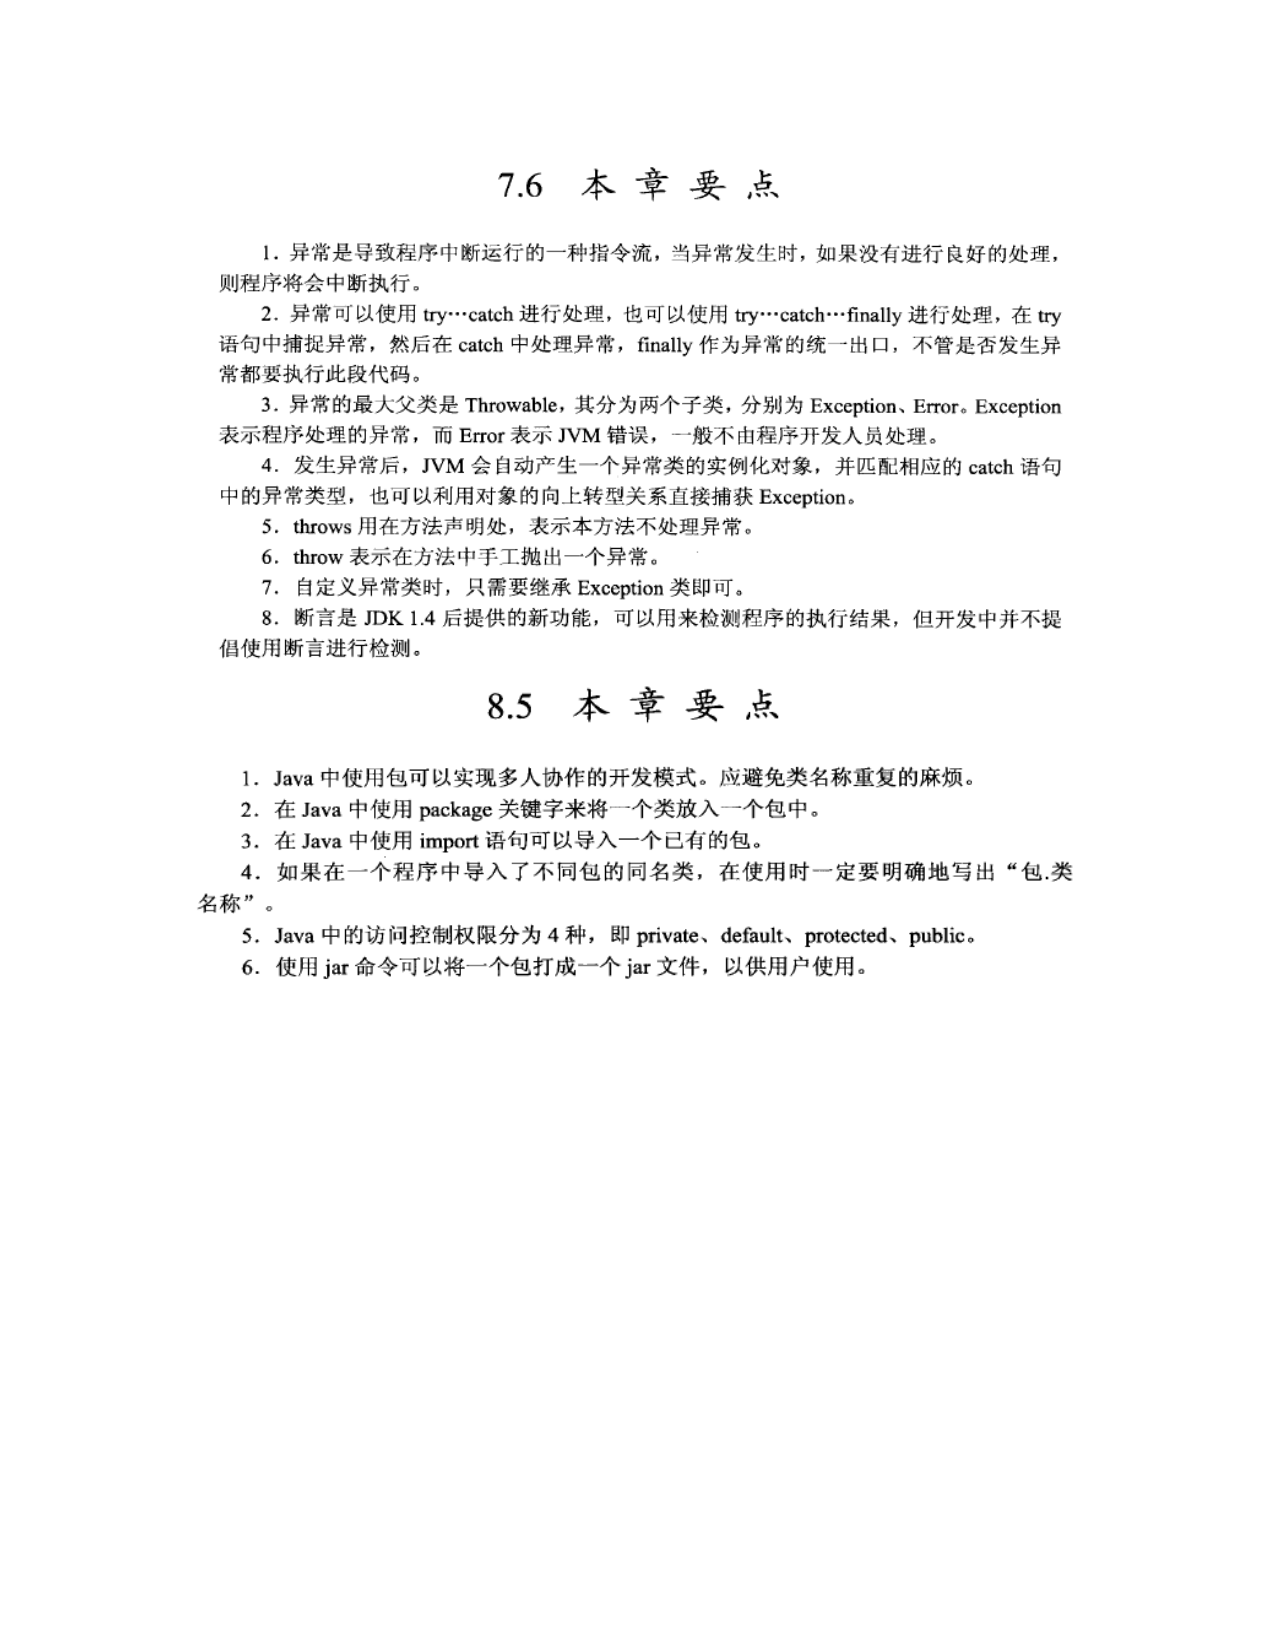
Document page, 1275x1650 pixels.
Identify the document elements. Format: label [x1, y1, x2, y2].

picture [187, 670, 1088, 988]
picture [187, 150, 1088, 667]
